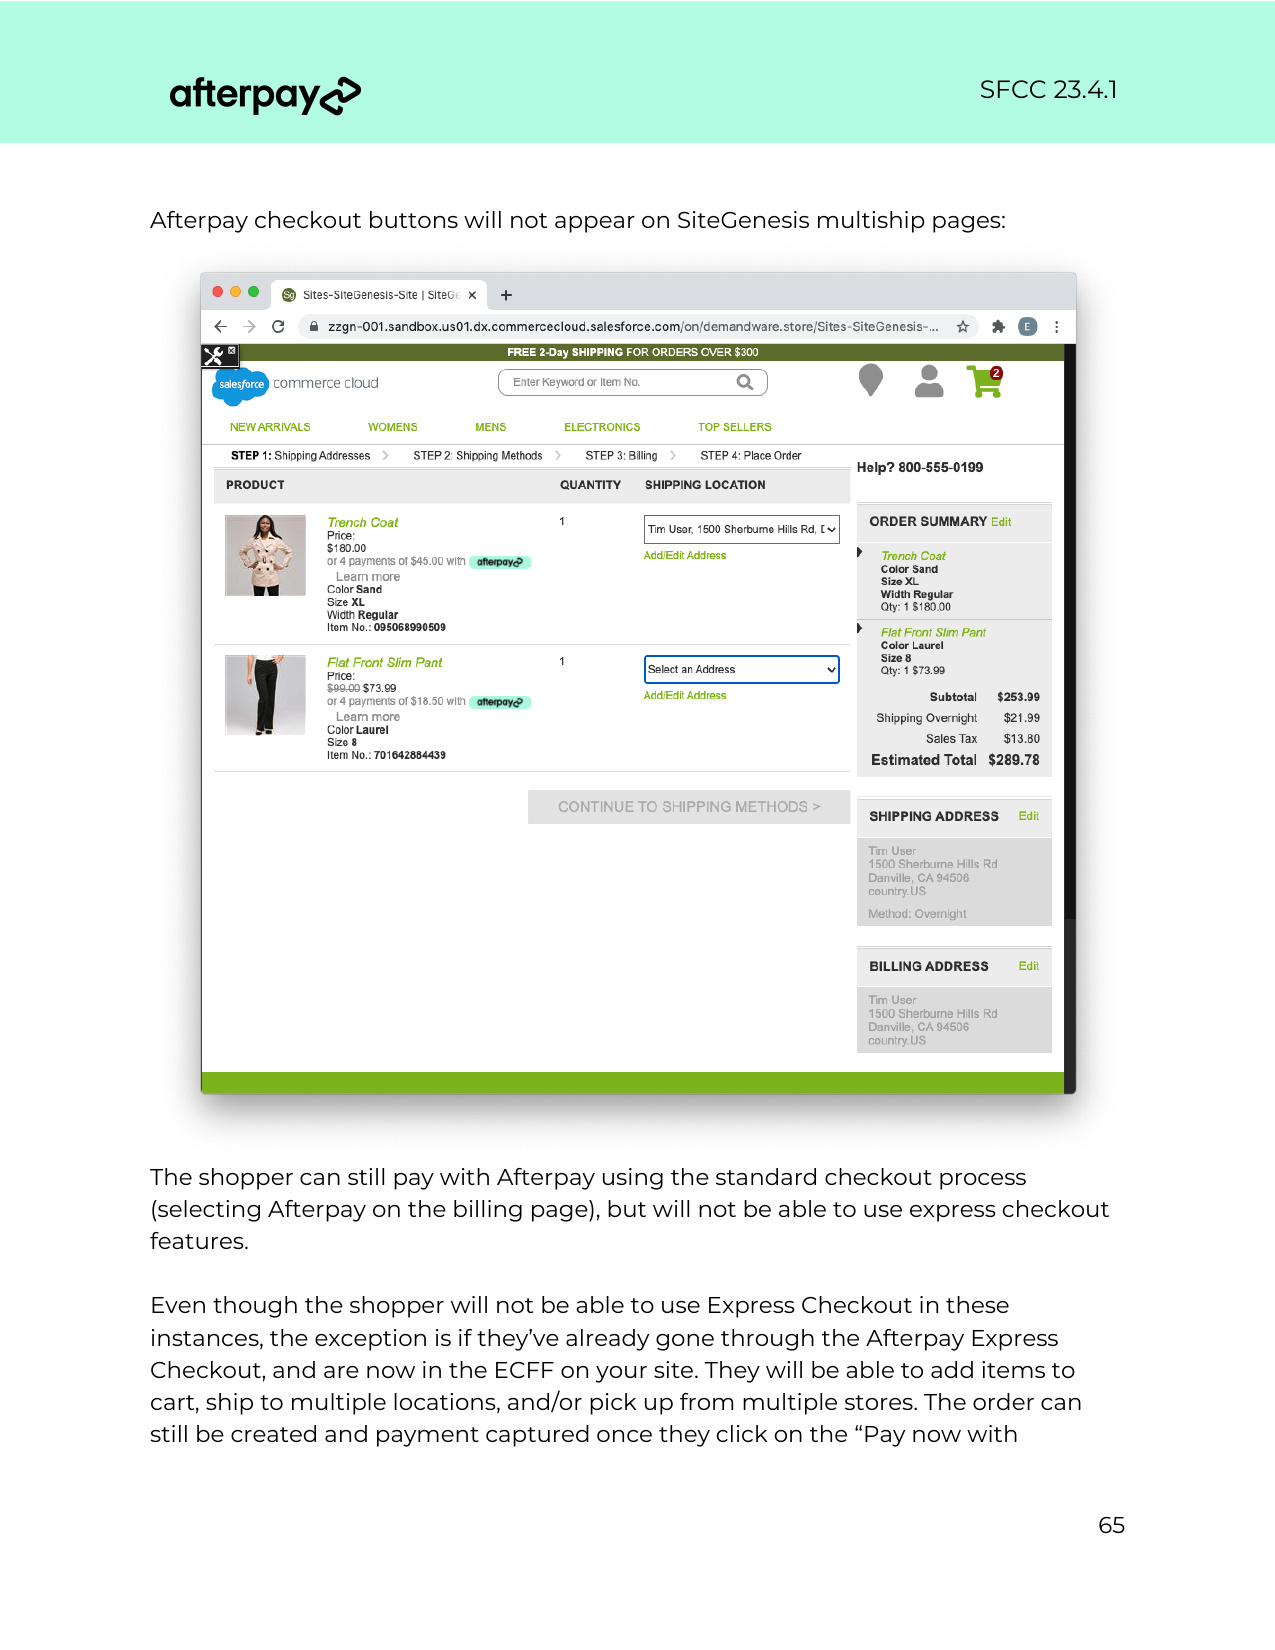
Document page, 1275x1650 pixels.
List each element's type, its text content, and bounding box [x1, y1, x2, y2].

text The shopper can still pay with Afterpay using the standard checkout process (selecting Afterpay on the billing page), but will not be able to use express checkout features. [150, 1163, 1125, 1255]
picture [134, 48, 397, 144]
picture [150, 238, 1125, 1160]
